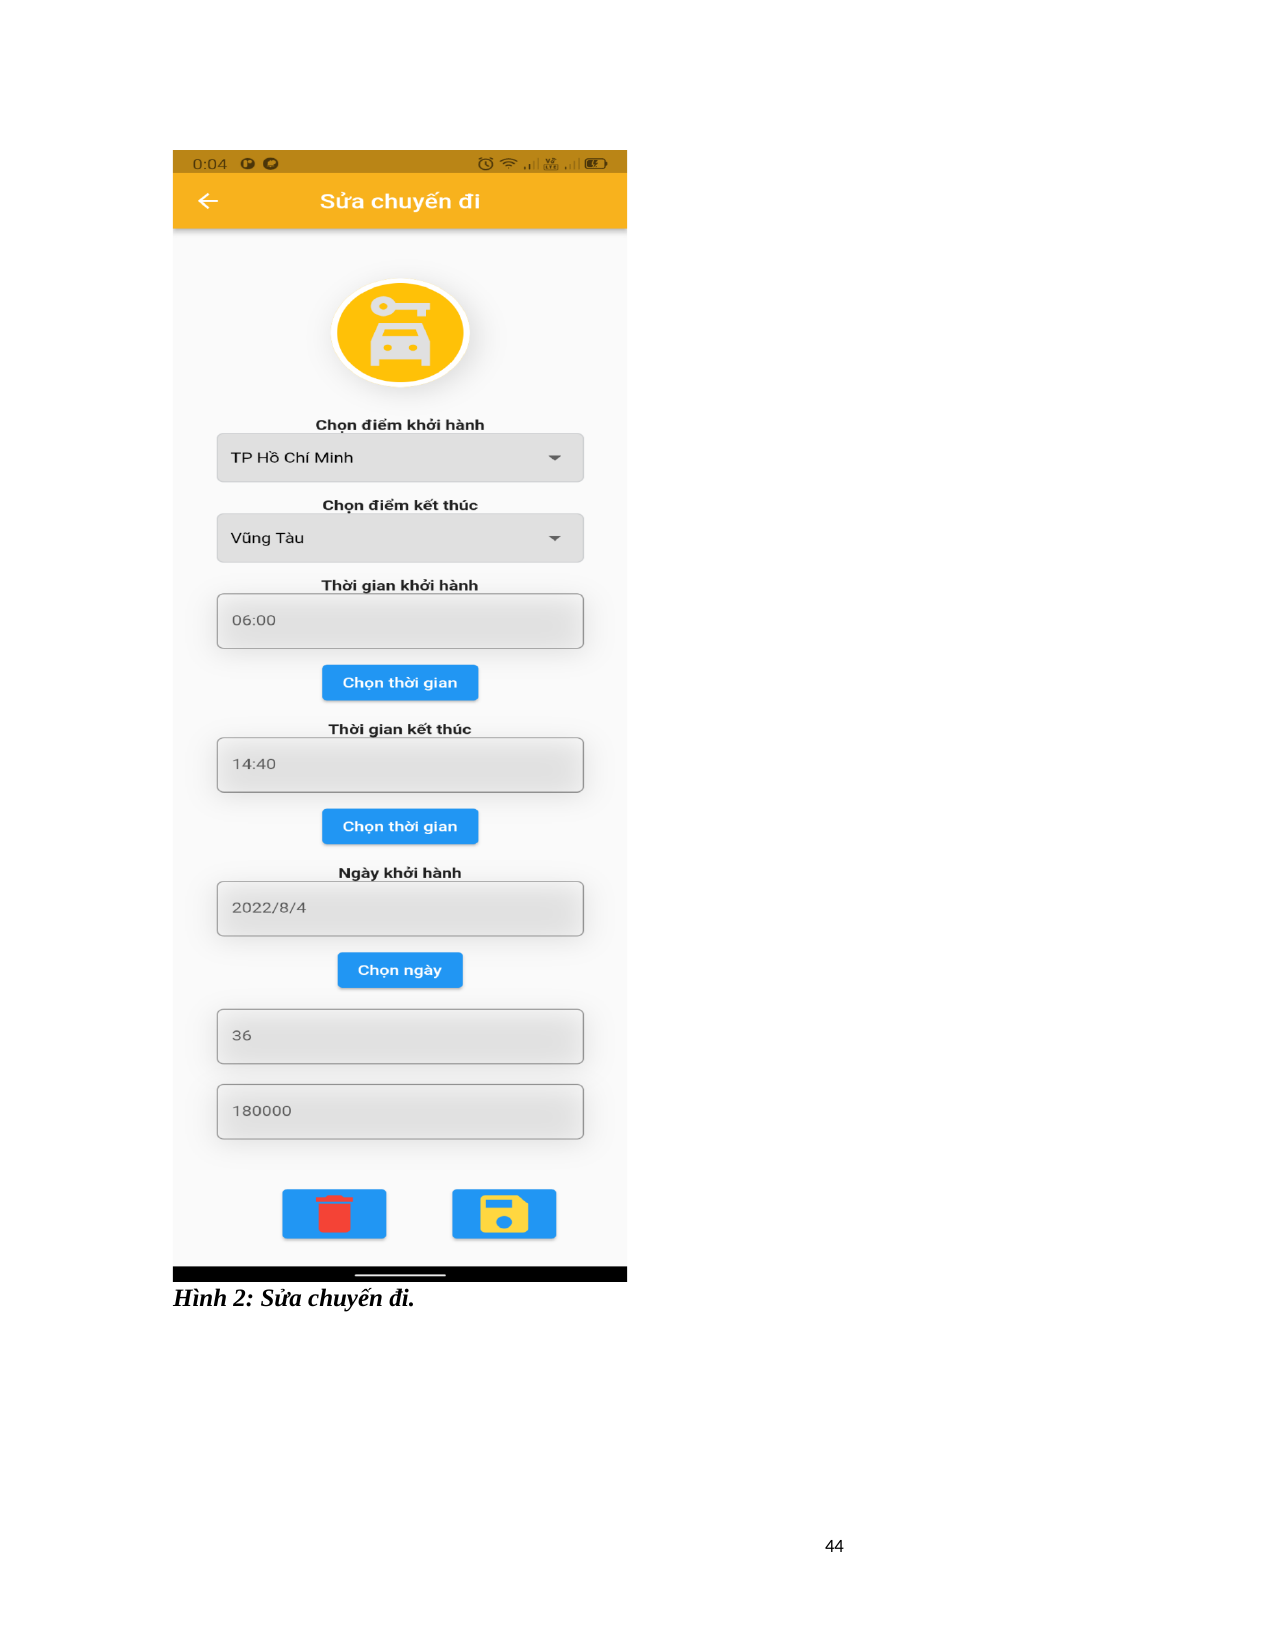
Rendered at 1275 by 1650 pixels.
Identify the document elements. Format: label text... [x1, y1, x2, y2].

list Hình 2: Sửa chuyến đi. [173, 1283, 1125, 1312]
picture [172, 150, 628, 1282]
